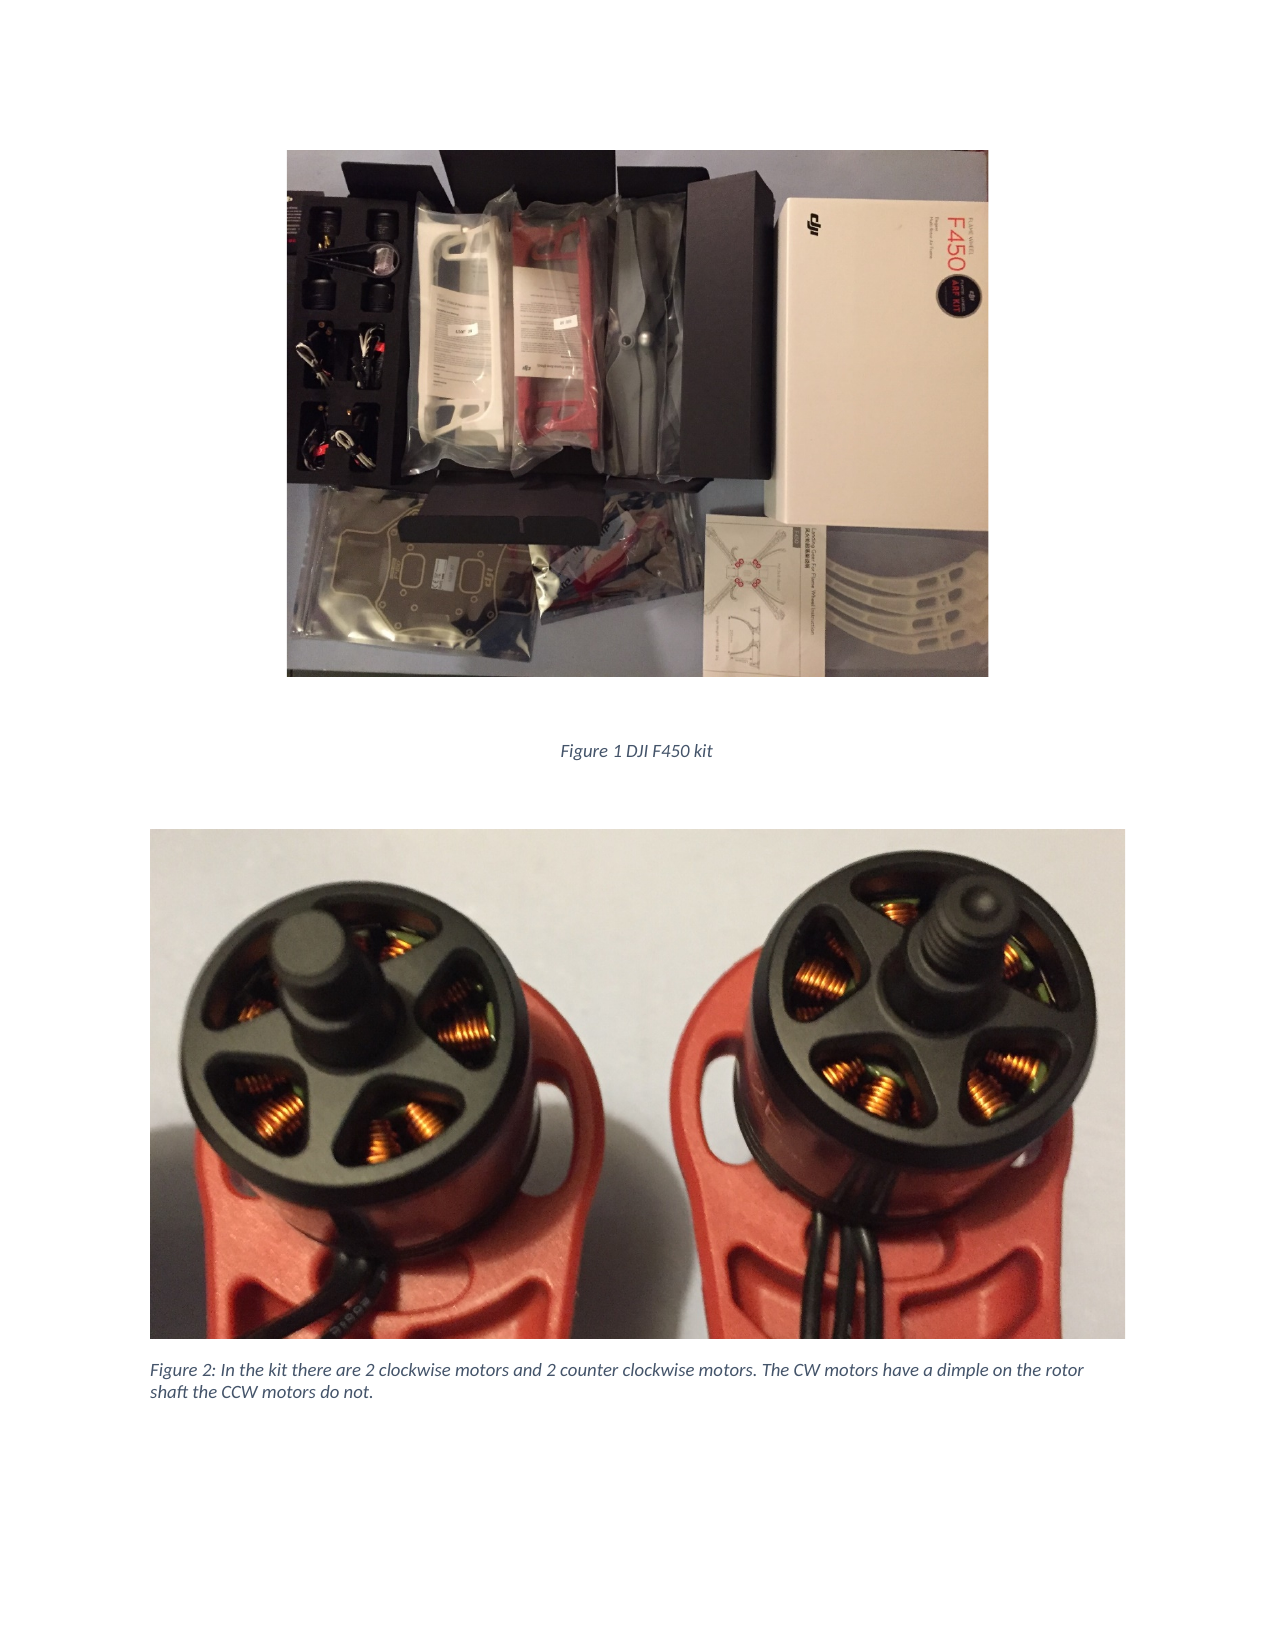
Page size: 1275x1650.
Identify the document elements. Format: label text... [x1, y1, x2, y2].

picture [286, 150, 989, 677]
picture [150, 829, 1125, 1339]
text Figure 1 DJI F450 kit [150, 739, 1125, 762]
